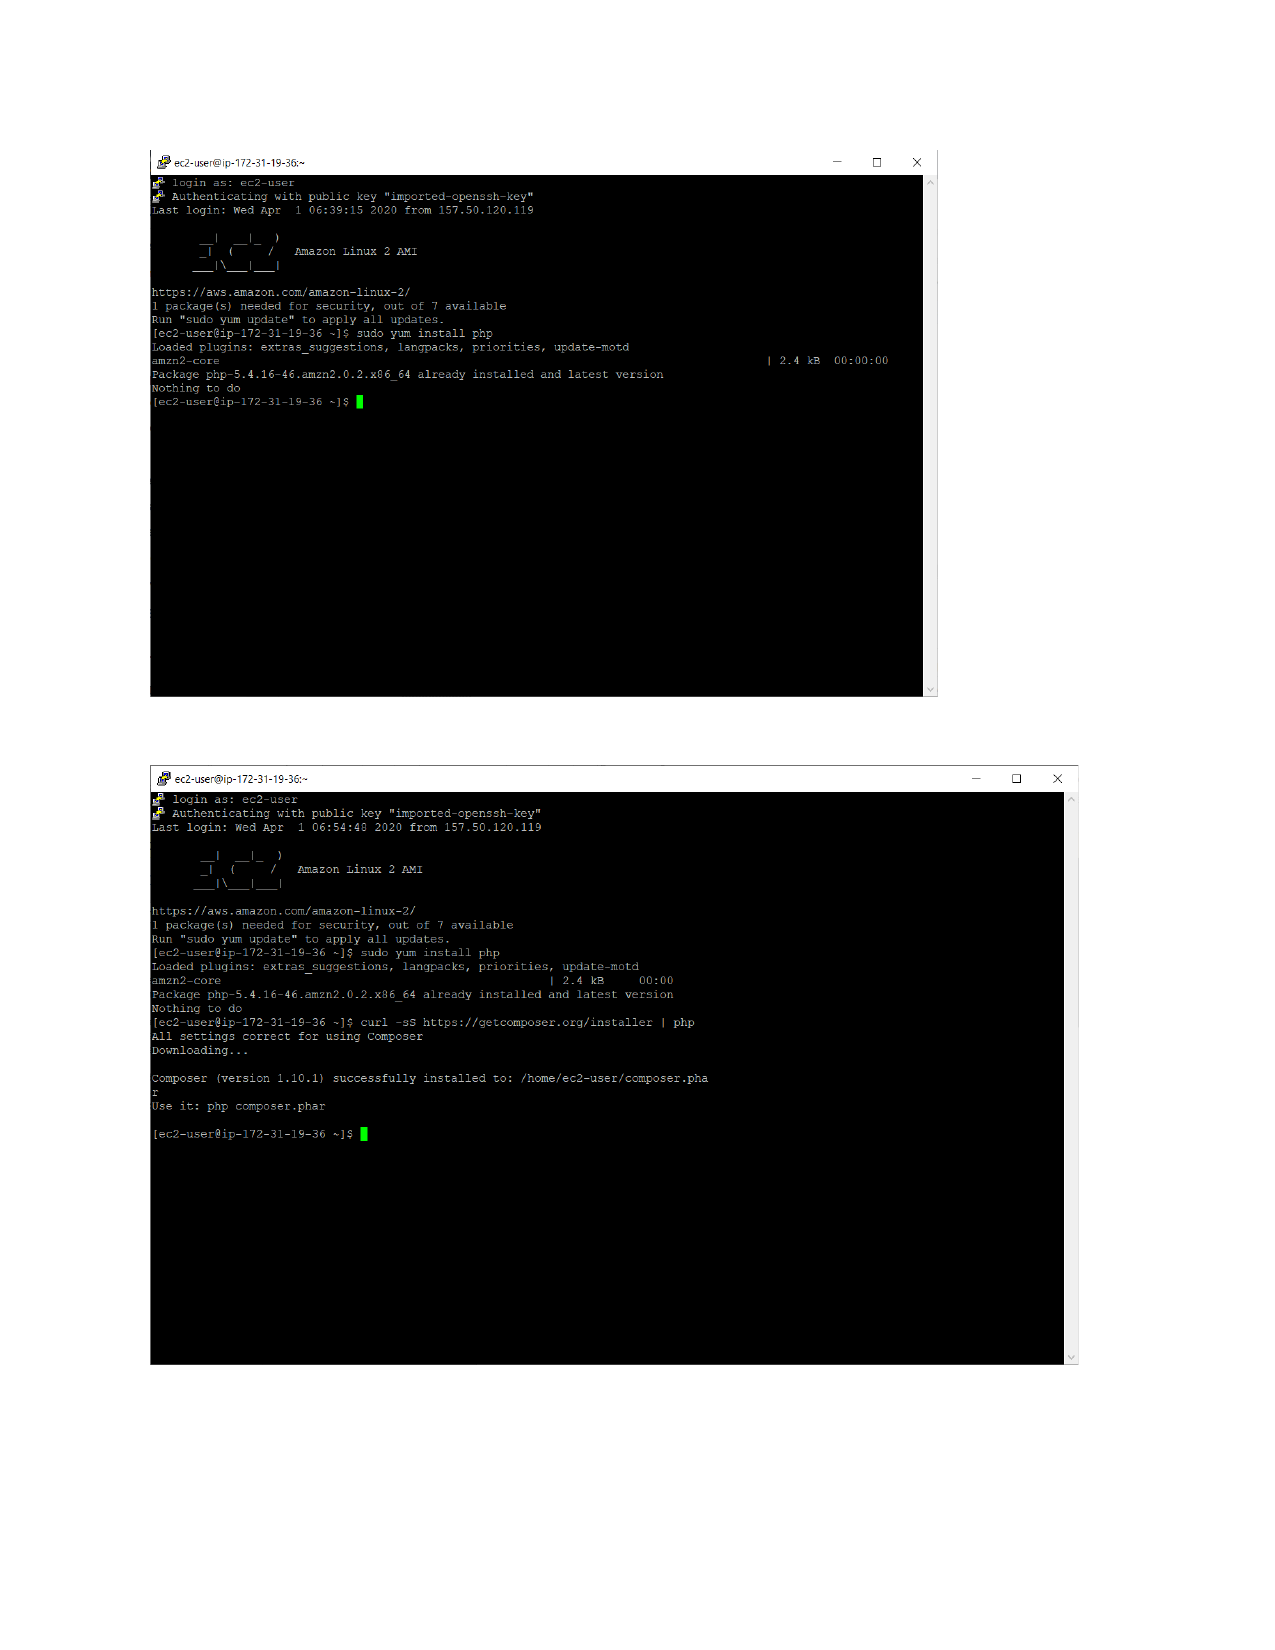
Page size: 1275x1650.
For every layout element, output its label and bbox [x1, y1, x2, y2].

picture [150, 765, 1079, 1365]
picture [150, 150, 938, 697]
